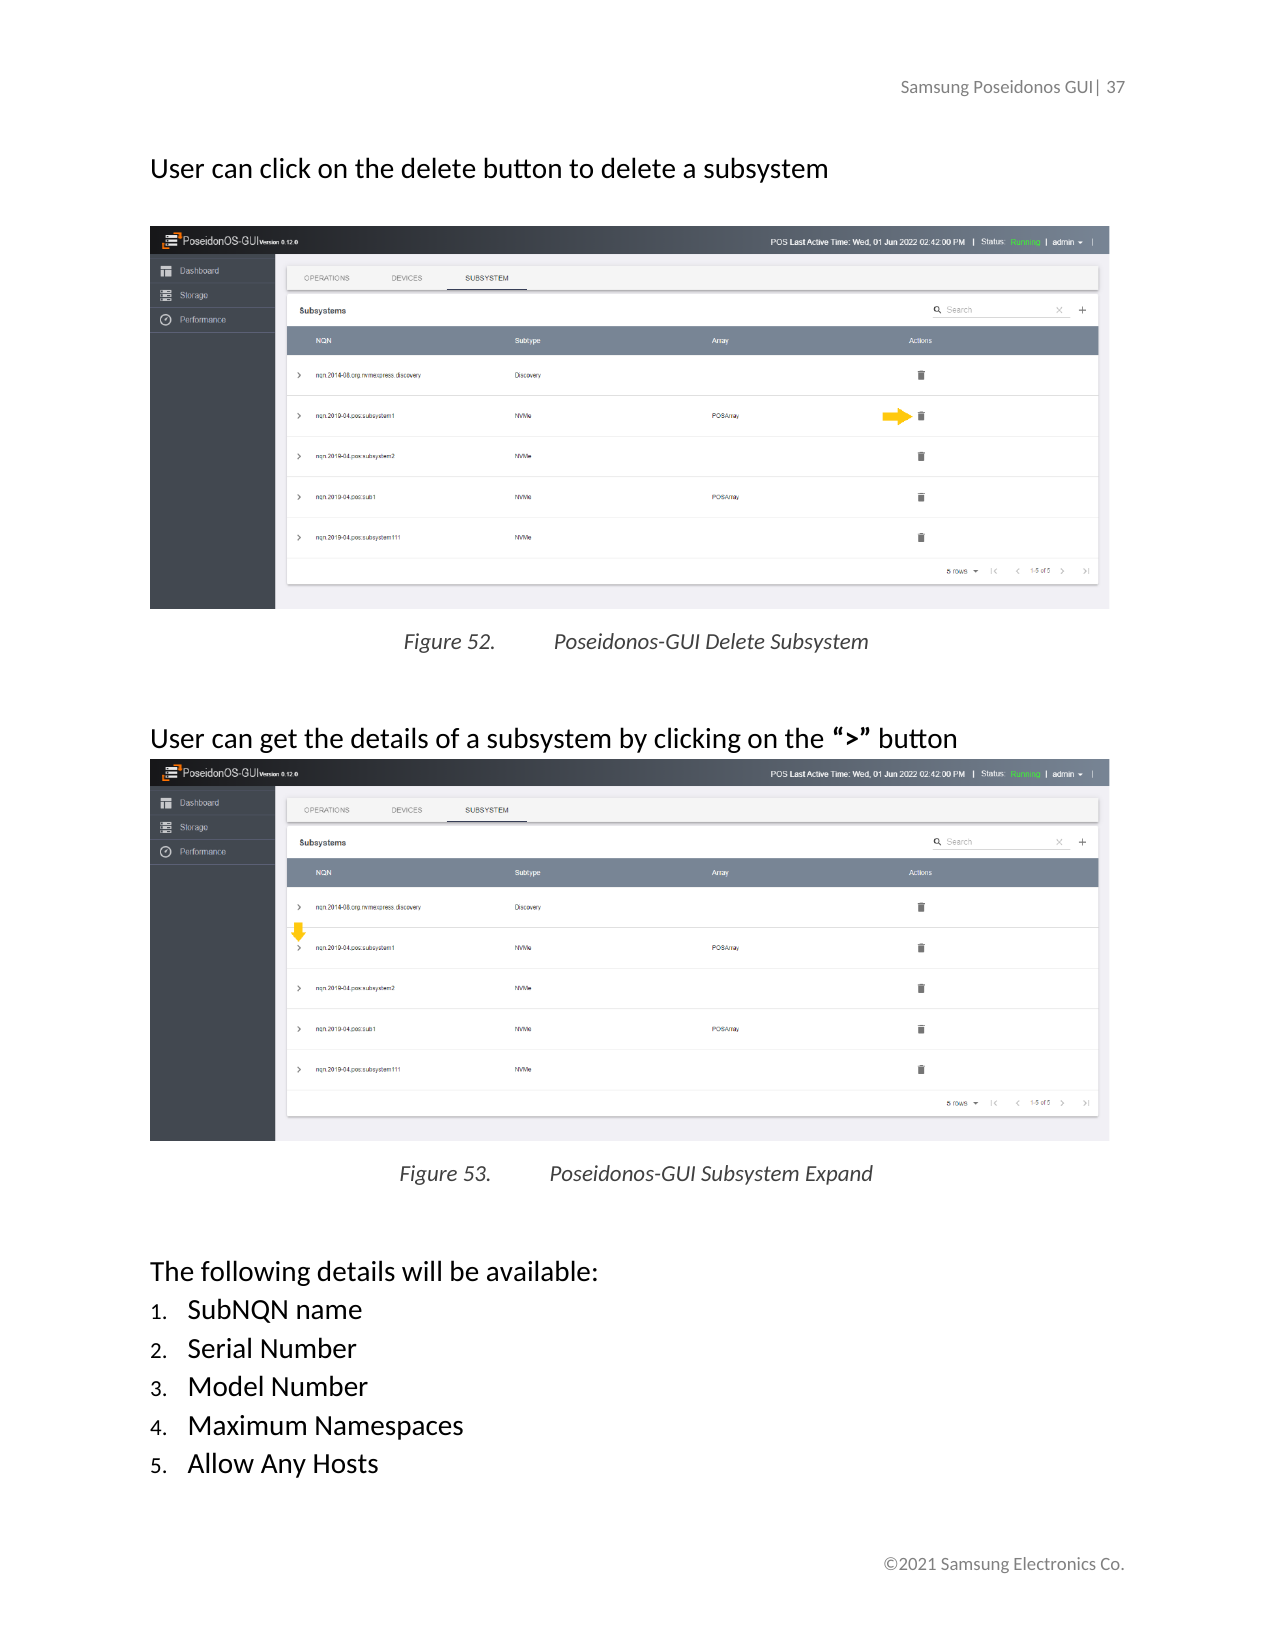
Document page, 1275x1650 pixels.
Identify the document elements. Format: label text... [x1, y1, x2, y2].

text User can click on the delete button to delete a subsystem [150, 150, 1125, 186]
list Poseidonos-GUI Delete Subsystem [150, 627, 1125, 655]
list Allow Any Hosts [150, 1445, 1125, 1481]
picture [150, 226, 1110, 609]
picture [150, 759, 1110, 1141]
text The following details will be available: [150, 1253, 1125, 1288]
list SubNQN name [150, 1291, 1125, 1327]
list Serial Number [150, 1330, 1125, 1365]
list Model Number [150, 1368, 1125, 1404]
list Maximum Namespaces [150, 1407, 1125, 1442]
list Poseidonos-GUI Subsystem Expand [150, 1159, 1125, 1187]
text User can get the details of a subsystem by clicking on the “>” button [150, 721, 1125, 756]
